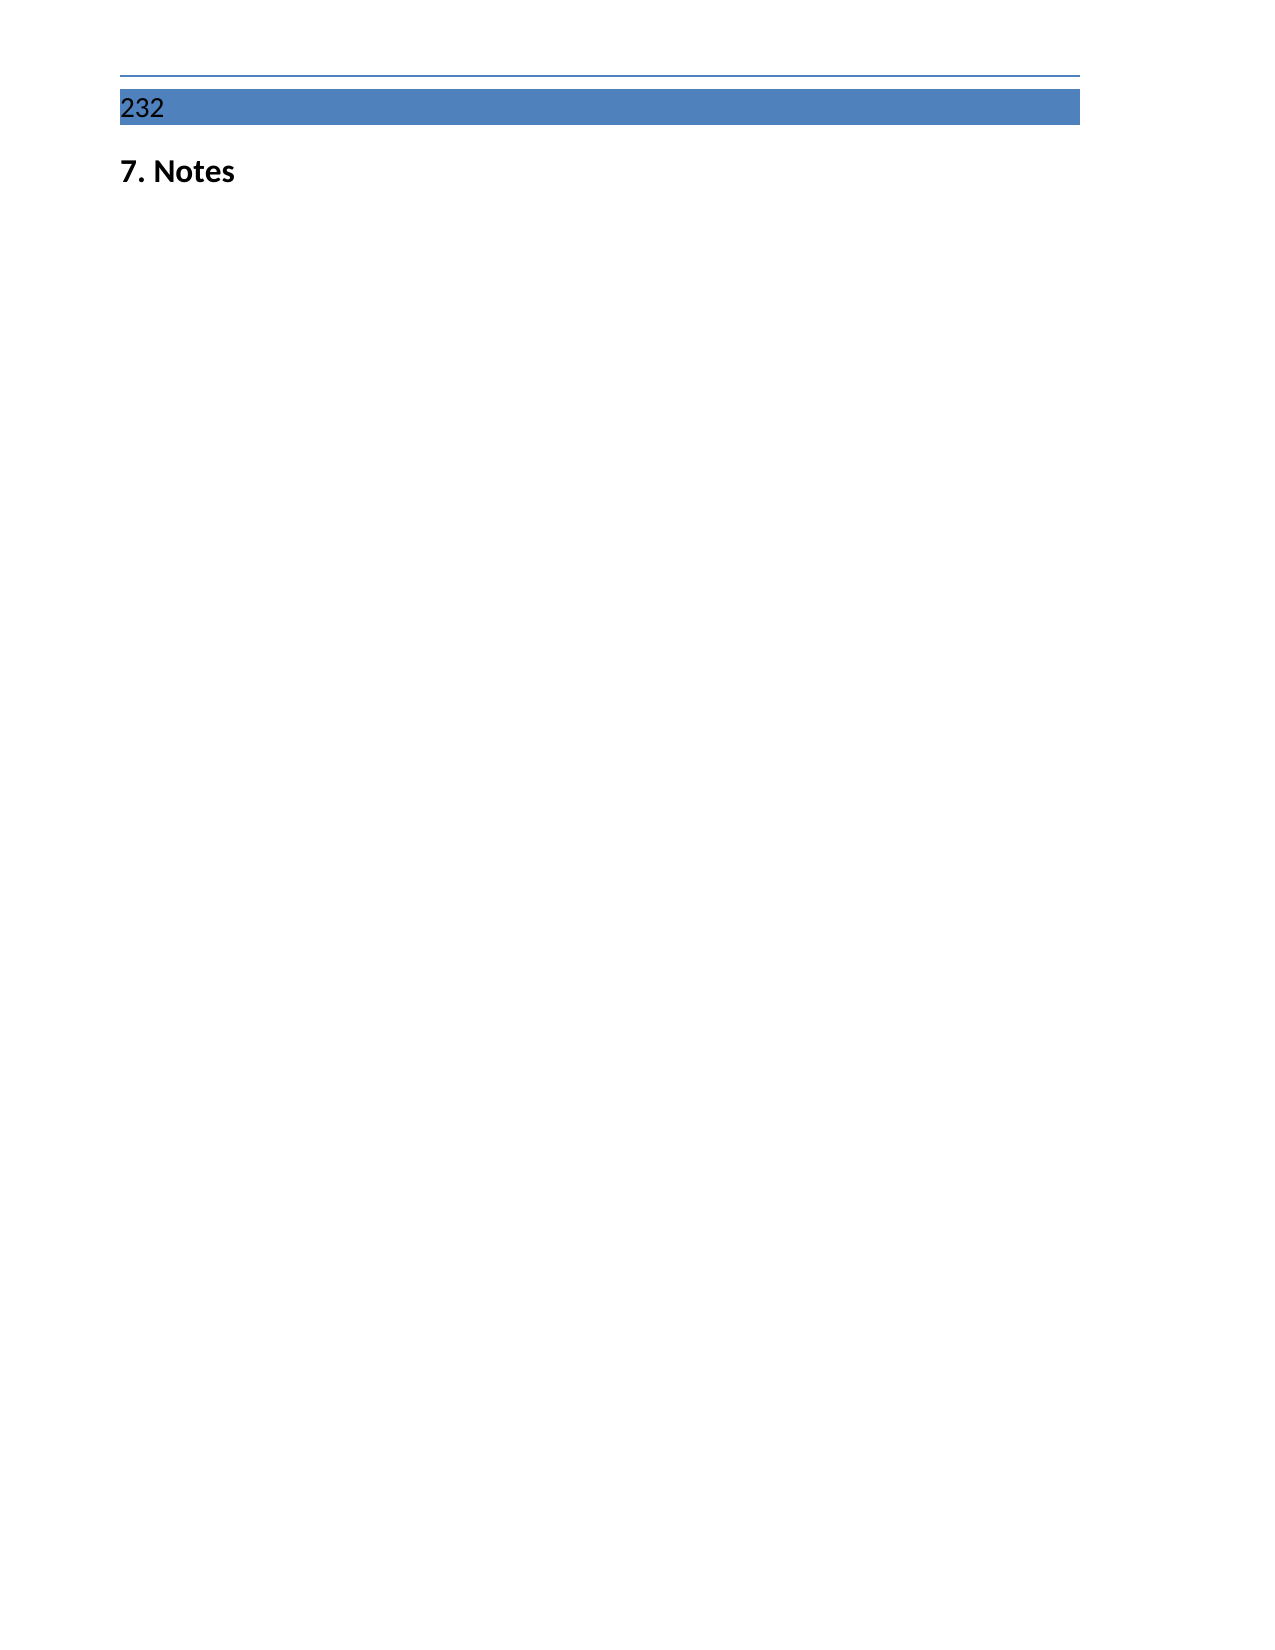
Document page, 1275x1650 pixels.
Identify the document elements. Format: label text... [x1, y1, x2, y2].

subtitle 7. Notes [120, 150, 1080, 191]
